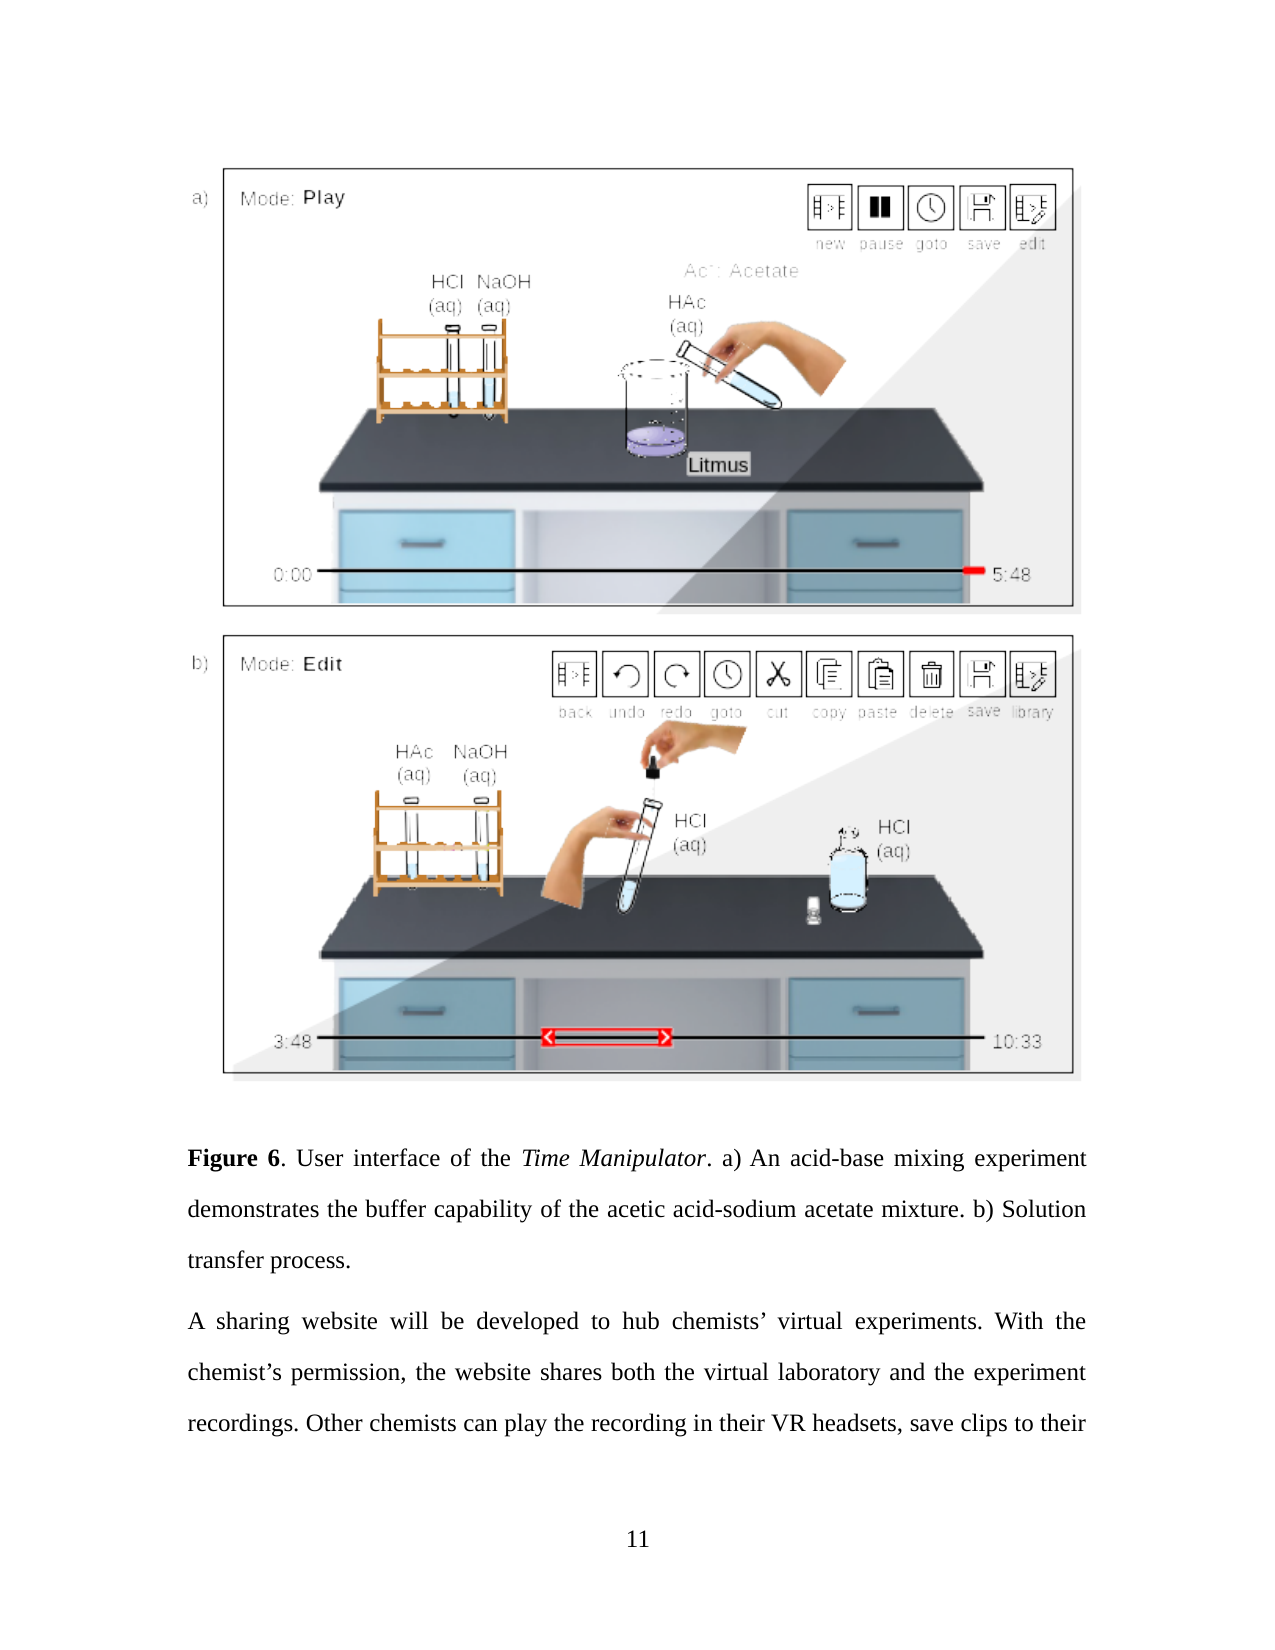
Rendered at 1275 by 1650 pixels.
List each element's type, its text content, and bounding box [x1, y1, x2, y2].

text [187, 1303, 1087, 1439]
text Figure 6. User interface of the Time Manipulator. a) An acid-base mixing experiment demonstrates the buffer capability of the acetic acid-sodium acetate mixture. b) Solution transfer process. [187, 1141, 1087, 1276]
